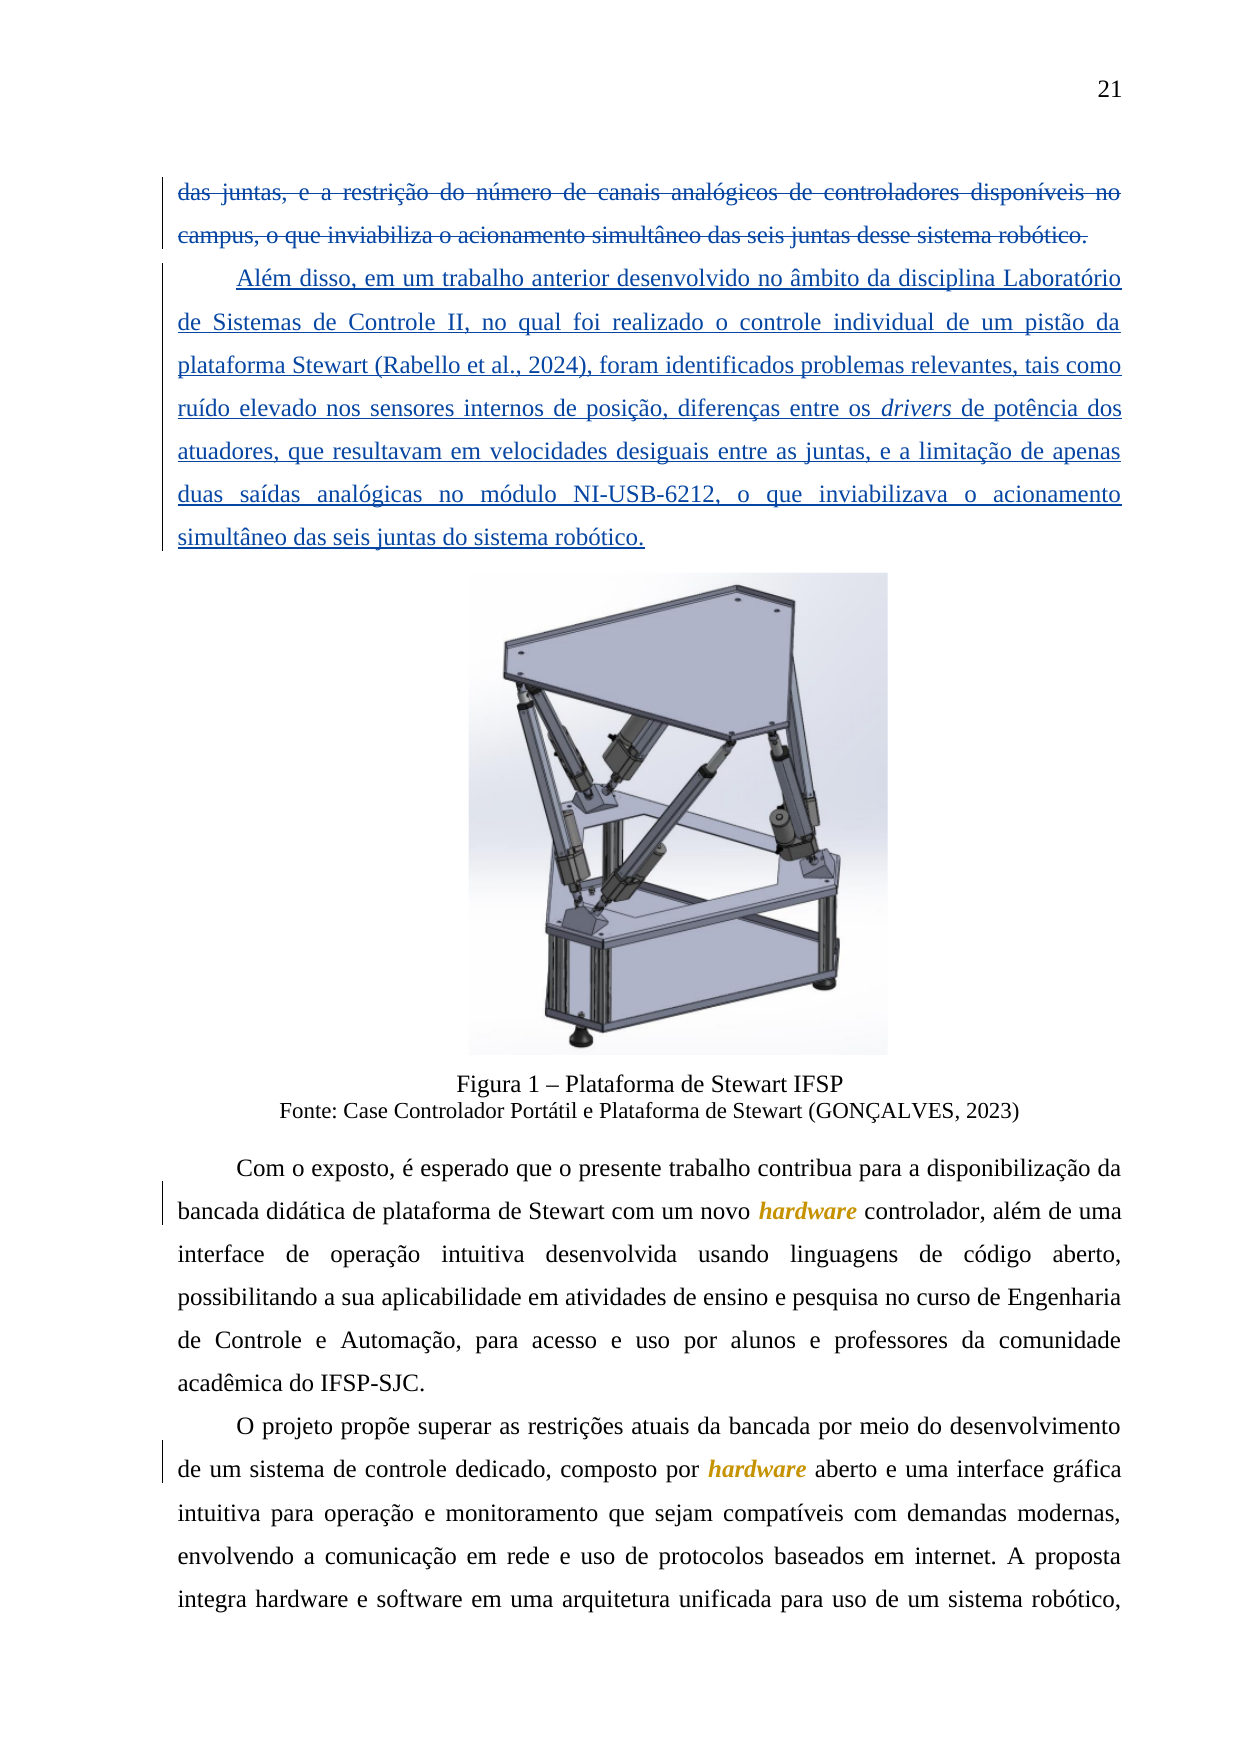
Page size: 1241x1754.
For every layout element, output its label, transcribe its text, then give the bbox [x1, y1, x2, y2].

text Com o exposto, é esperado que o presente trabalho contribua para a disponibilização da bancada didática de plataforma de Stewart com um novo hardware controlador, além de uma interface de operação intuitiva desenvolvida usando linguagens de código aberto, possibilitando a sua aplicabilidade em atividades de ensino e pesquisa no curso de Engenharia de Controle e Automação, para acesso e uso por alunos e professores da comunidade acadêmica do IFSP-SJC. [177, 1153, 1122, 1397]
picture [468, 565, 890, 1055]
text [177, 177, 1122, 249]
text Figura 1 – Plataforma de Stewart IFSP [177, 1069, 1122, 1098]
text Fonte: Case Controlador Portátil e Plataforma de Stewart (GONÇALVES, 2023) [177, 1098, 1122, 1124]
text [177, 1411, 1122, 1613]
